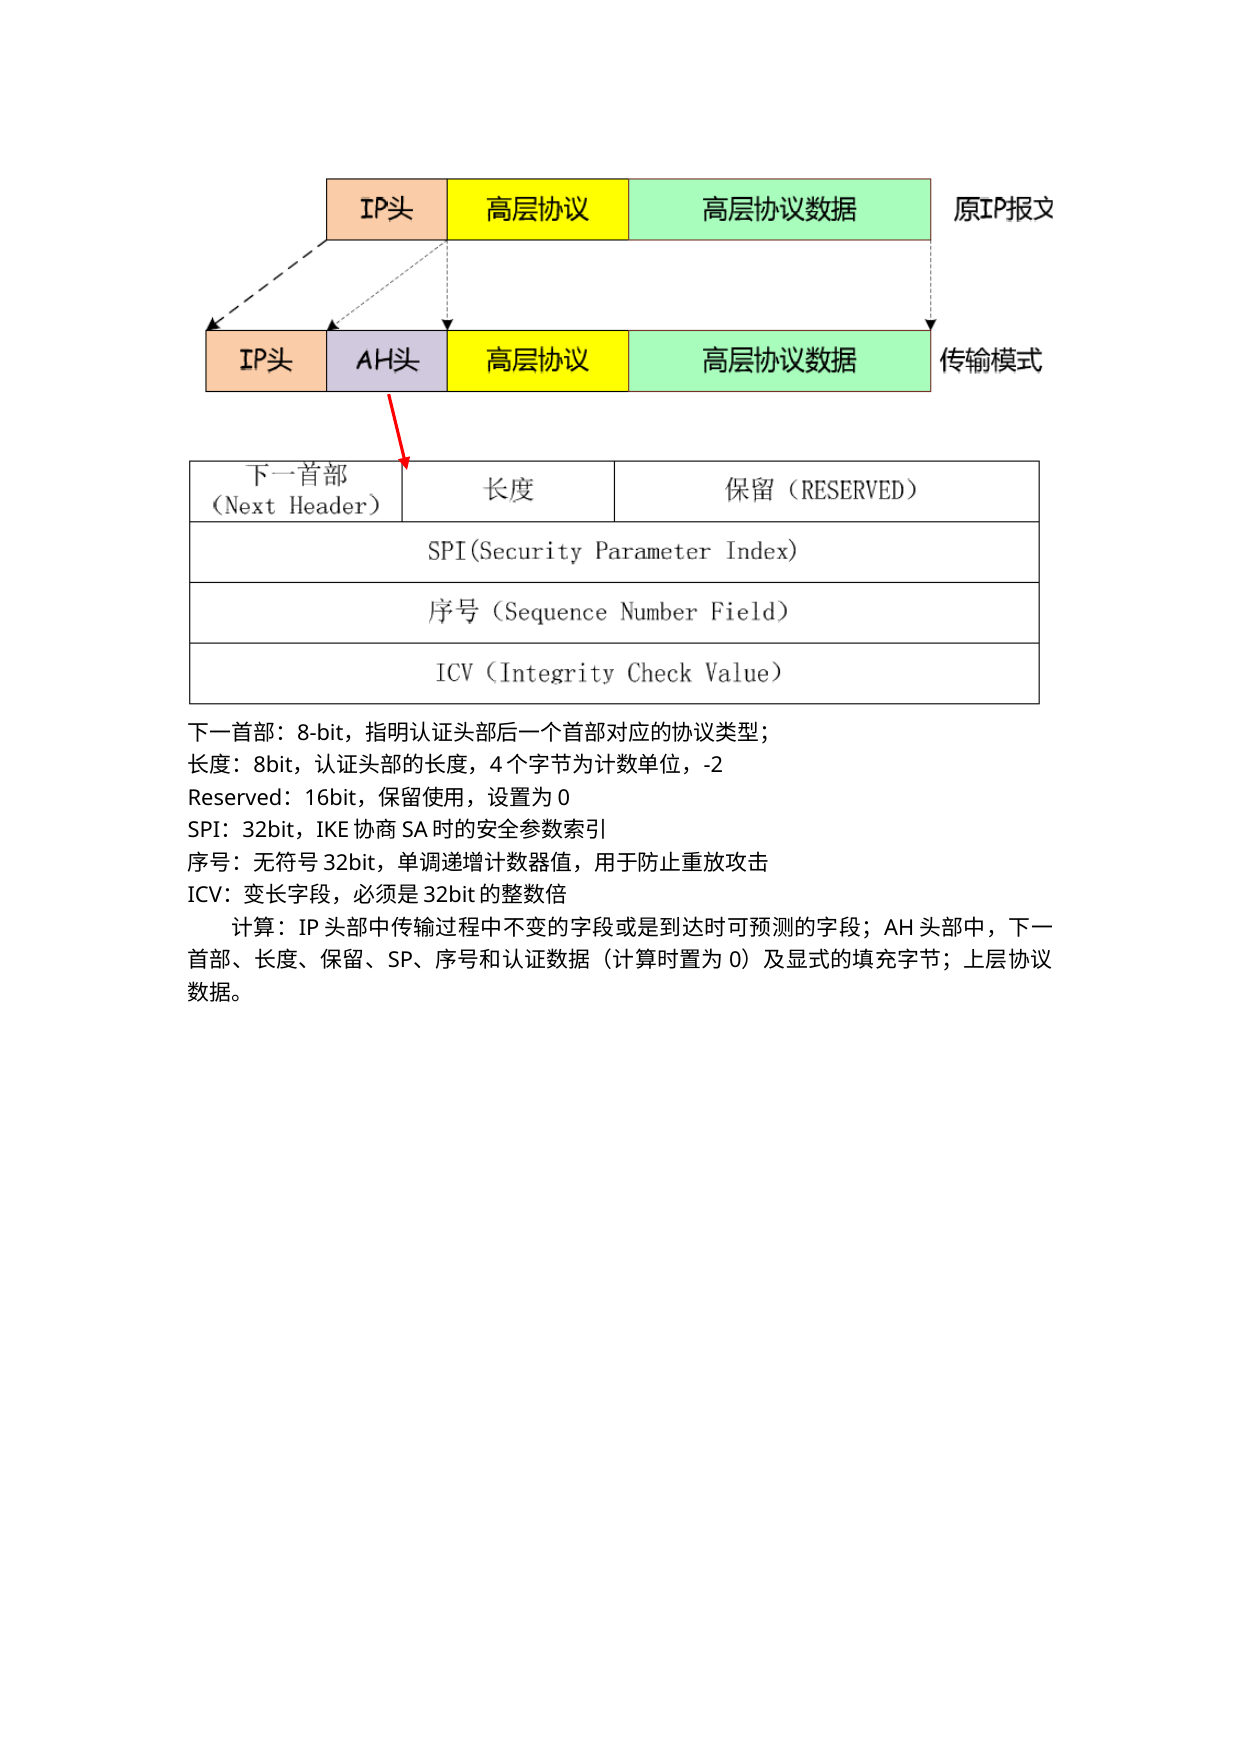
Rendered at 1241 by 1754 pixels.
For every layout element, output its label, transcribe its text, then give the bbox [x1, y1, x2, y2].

text ICV：变长字段，必须是32bit的整数倍 [187, 877, 1053, 909]
text Reserved：16bit，保留使用，设置为0 [187, 779, 1053, 812]
picture [187, 454, 1053, 711]
text 计算：IP头部中传输过程中不变的字段或是到达时可预测的字段；AH头部中，下一首部、长度、保留、SP、序号和认证数据（计算时置为0）及显式的填充字节；上层协议数据。 [187, 909, 1053, 1007]
picture [187, 162, 1053, 403]
text 下一首部：8-bit，指明认证头部后一个首部对应的协议类型； [187, 714, 1053, 747]
text SPI：32bit，IKE协商SA时的安全参数索引 [187, 812, 1053, 844]
text 长度：8bit，认证头部的长度，4个字节为计数单位，-2 [187, 747, 1053, 779]
text 序号：无符号32bit，单调递增计数器值，用于防止重放攻击 [187, 844, 1053, 877]
